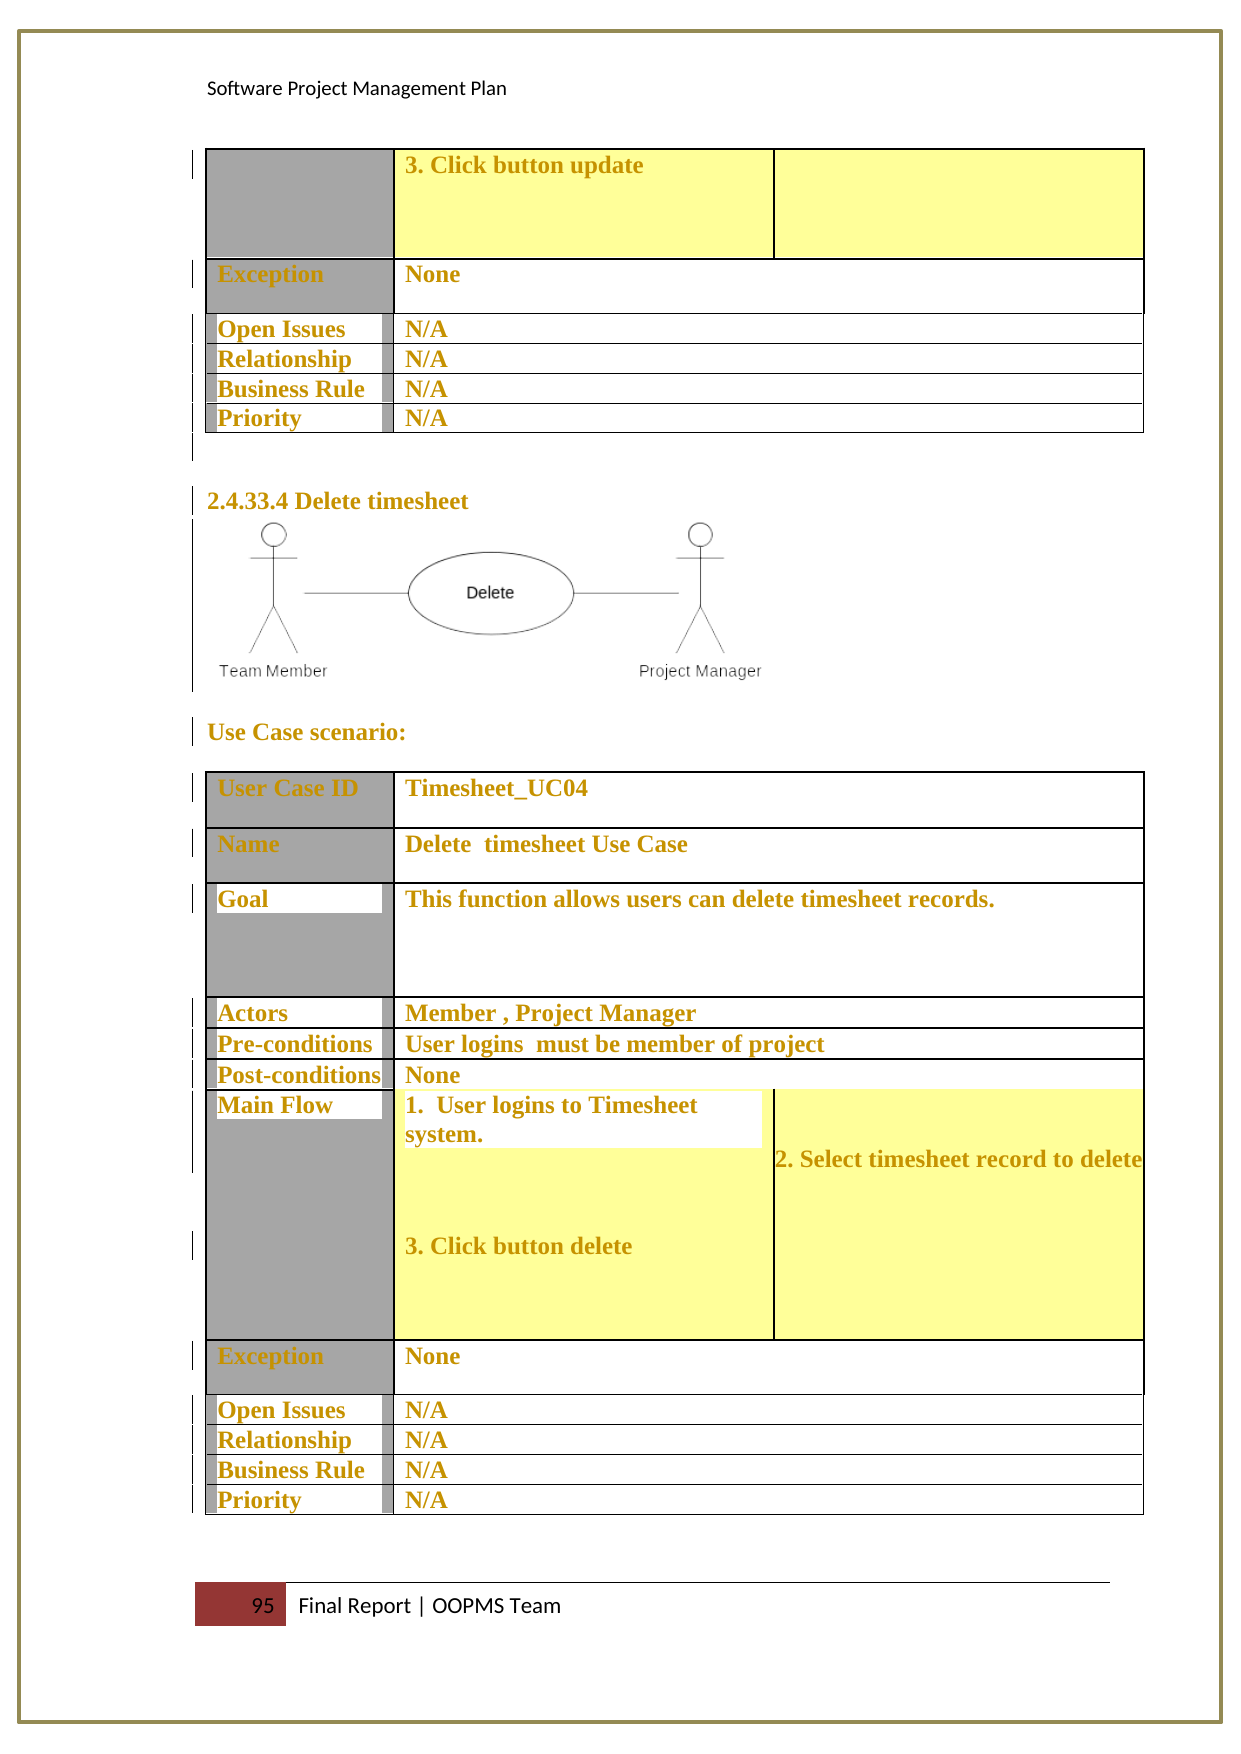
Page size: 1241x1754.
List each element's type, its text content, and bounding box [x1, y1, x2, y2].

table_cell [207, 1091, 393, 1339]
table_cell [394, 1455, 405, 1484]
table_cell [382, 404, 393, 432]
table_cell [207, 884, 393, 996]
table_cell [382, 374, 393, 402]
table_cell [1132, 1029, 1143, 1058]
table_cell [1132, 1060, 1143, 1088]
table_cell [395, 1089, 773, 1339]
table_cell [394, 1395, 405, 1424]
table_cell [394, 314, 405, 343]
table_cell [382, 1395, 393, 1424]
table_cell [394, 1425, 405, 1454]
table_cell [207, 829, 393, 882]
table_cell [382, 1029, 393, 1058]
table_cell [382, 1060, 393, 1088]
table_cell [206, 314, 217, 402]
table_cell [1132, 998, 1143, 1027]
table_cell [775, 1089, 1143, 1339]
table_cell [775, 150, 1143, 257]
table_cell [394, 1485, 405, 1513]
text Use Case scenario: [207, 717, 1122, 746]
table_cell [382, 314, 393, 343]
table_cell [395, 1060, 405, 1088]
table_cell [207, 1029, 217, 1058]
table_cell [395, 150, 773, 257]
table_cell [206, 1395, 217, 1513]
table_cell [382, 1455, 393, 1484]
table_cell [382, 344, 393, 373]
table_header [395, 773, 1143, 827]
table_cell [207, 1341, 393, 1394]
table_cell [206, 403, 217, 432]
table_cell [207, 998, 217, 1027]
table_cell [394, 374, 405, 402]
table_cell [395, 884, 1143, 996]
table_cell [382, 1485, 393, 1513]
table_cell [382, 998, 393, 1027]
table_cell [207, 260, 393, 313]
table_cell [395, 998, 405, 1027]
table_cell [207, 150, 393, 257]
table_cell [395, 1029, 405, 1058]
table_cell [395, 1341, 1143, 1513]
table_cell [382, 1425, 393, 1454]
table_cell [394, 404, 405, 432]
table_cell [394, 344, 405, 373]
subtitle 2.4.33.4 Delete timesheet [207, 486, 1122, 515]
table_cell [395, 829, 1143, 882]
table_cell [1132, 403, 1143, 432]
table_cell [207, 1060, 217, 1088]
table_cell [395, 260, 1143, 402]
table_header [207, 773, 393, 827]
